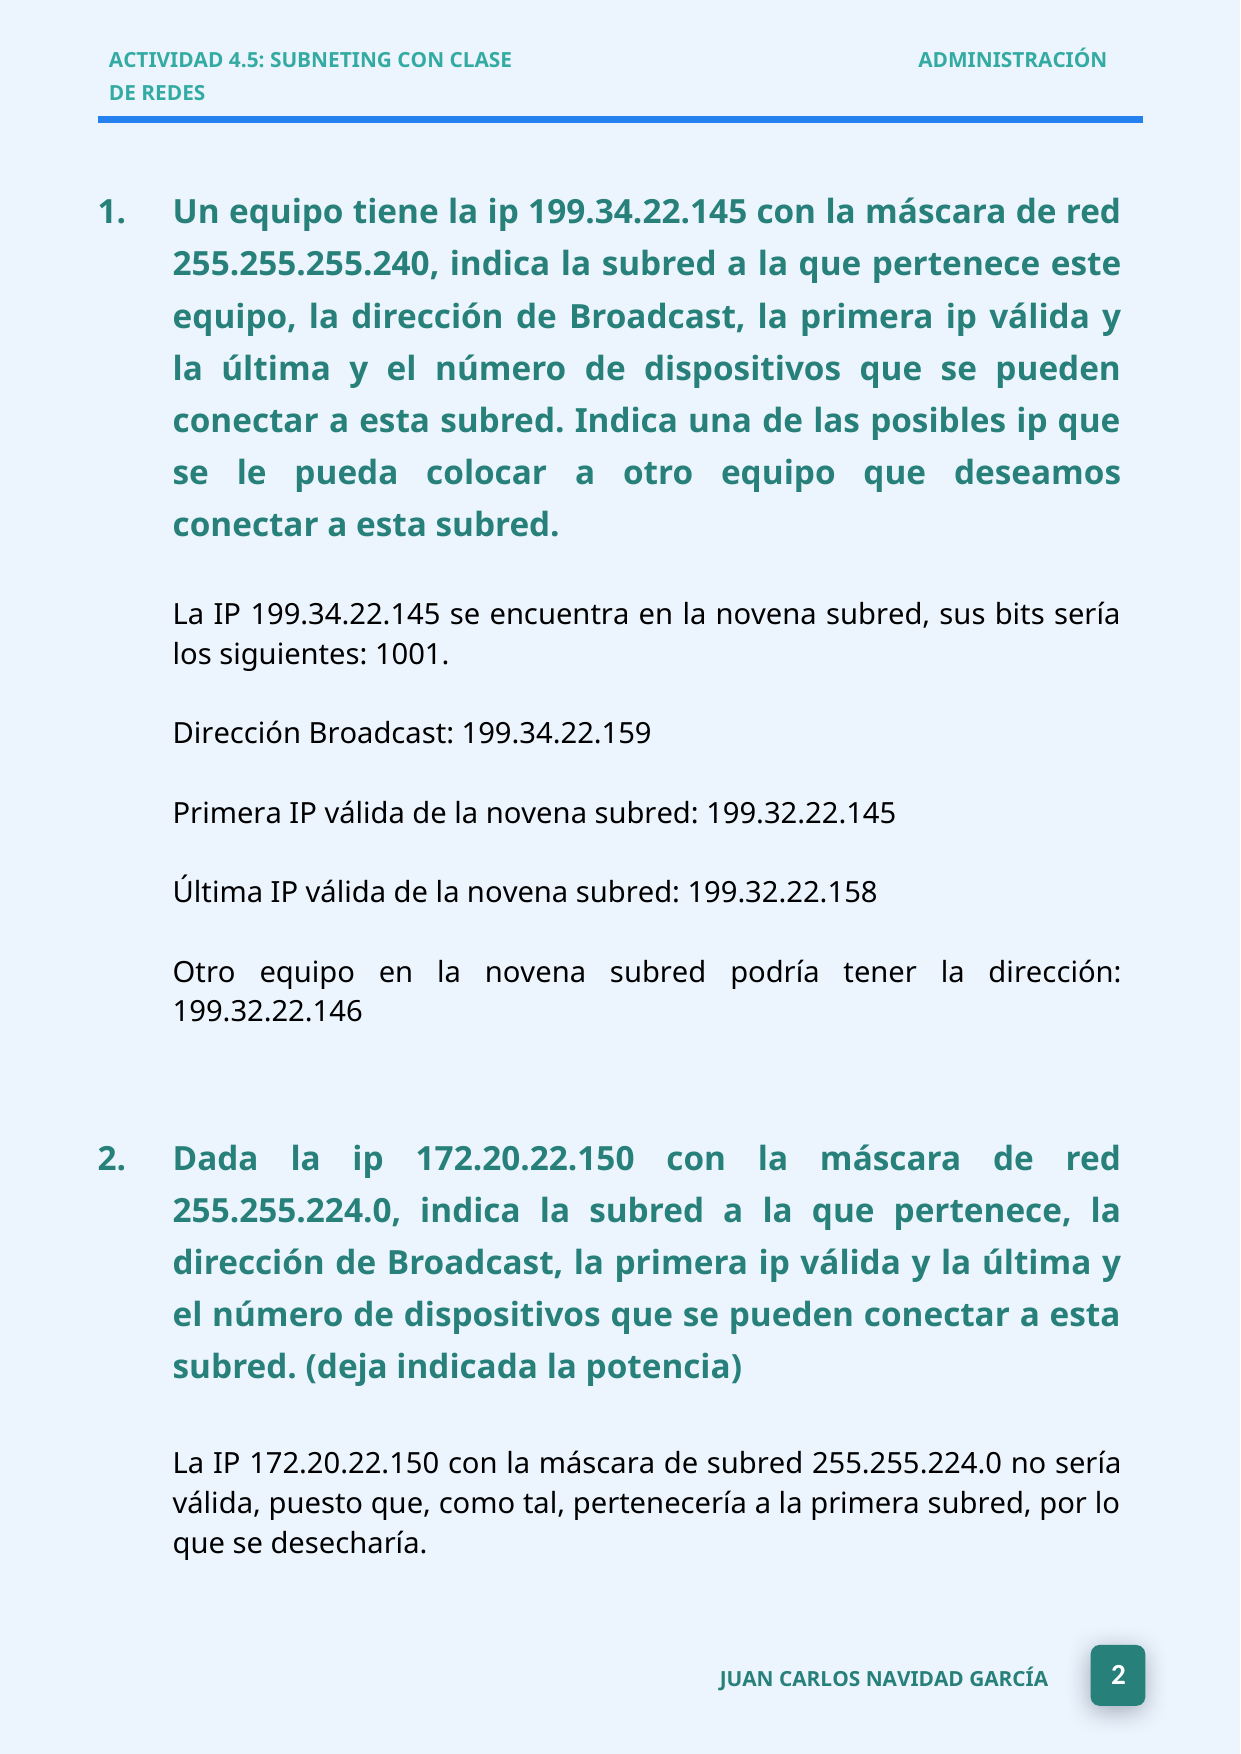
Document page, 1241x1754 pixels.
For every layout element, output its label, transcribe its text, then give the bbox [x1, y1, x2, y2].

list Primera IP válida de la novena subred: 199.32.22.145 [172, 792, 1122, 832]
subtitle Un equipo tiene la ip 199.34.22.145 con la máscara de red 255.255.255.240, indica la subred a la que pertenece este equipo, la dirección de Broadcast, la primera ip válida y la última y el número de dispositivos que se pueden conectar a esta subred. Indica una de las posibles ip que se le pueda colocar a otro equipo que deseamos conectar a esta subred. [97, 188, 1122, 547]
subtitle Dada la ip 172.20.22.150 con la máscara de red 255.255.224.0, indica la subred a la que pertenece, la dirección de Broadcast, la primera ip válida y la última y el número de dispositivos que se pueden conectar a esta subred. (deja indicada la potencia) [97, 1134, 1122, 1389]
list La IP 172.20.22.150 con la máscara de subred 255.255.224.0 no sería válida, puesto que, como tal, pertenecería a la primera subred, por lo que se desecharía. [172, 1443, 1122, 1562]
list Última IP válida de la novena subred: 199.32.22.158 [172, 871, 1122, 911]
list La IP 199.34.22.145 se encuentra en la novena subred, sus bits sería los siguientes: 1001. [172, 594, 1122, 673]
list Dirección Broadcast: 199.34.22.159 [172, 713, 1122, 752]
list Otro equipo en la novena subred podría tener la dirección: 199.32.22.146 [172, 951, 1122, 1030]
